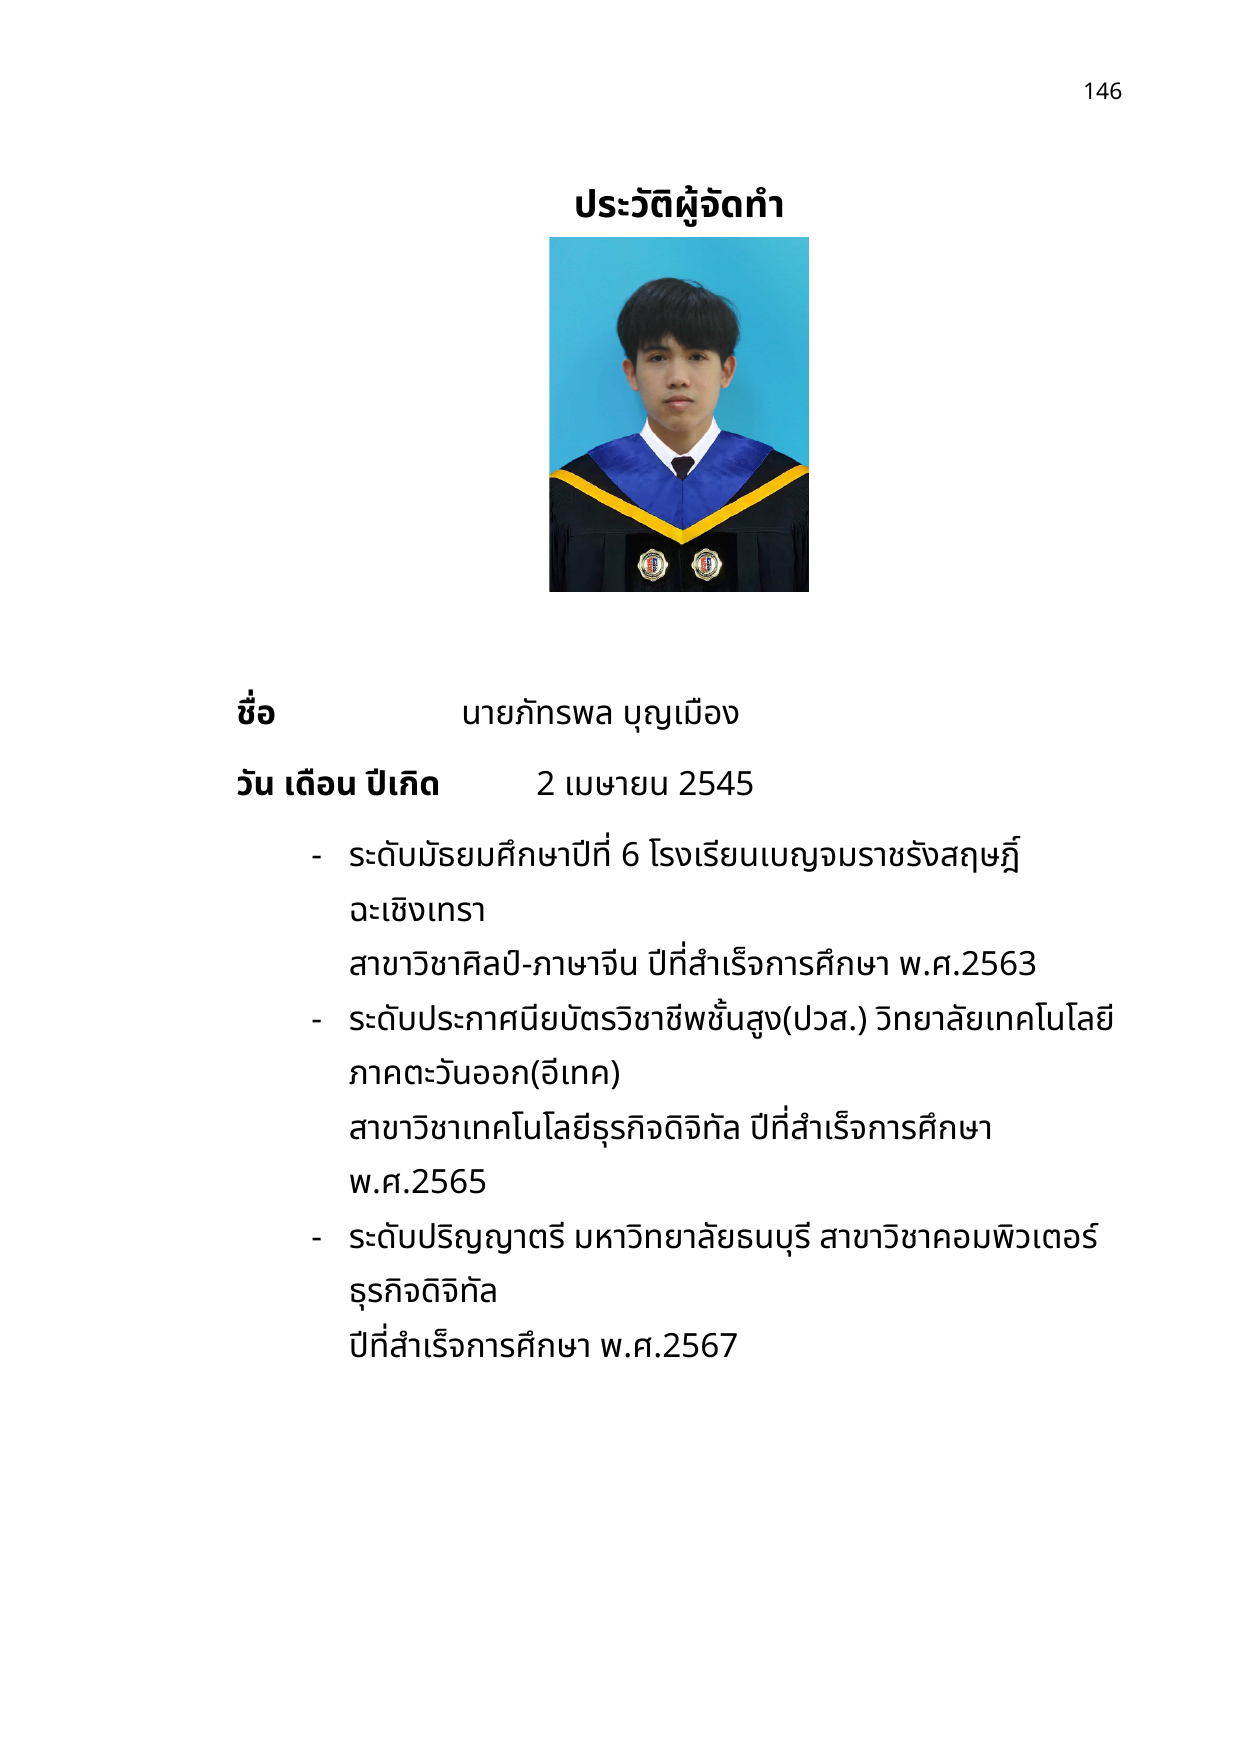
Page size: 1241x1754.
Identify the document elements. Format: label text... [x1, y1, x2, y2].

list ระดับปริญญาตรี มหาวิทยาลัยธนบุรี สาขาวิชาคอมพิวเตอร์ธุรกิจดิจิทัล [311, 1213, 1122, 1318]
text ปีที่สำเร็จการศึกษา พ.ศ.2567 [349, 1322, 1122, 1372]
text สาขาวิชาเทคโนโลยีธุรกิจดิจิทัล ปีที่สำเร็จการศึกษา พ.ศ.2565 [349, 1104, 1122, 1209]
text วัน เดือน ปีเกิด 2 เมษายน 2545 [236, 760, 1122, 810]
picture [549, 237, 809, 592]
text สาขาวิชาศิลป์-ภาษาจีน ปีที่สำเร็จการศึกษา พ.ศ.2563 [349, 940, 1122, 991]
list ระดับมัธยมศึกษาปีที่ 6 โรงเรียนเบญจมราชรังสฤษฎิ์ ฉะเชิงเทรา [311, 831, 1122, 936]
text ประวัติผู้จัดทำ [236, 177, 1122, 234]
text ชื่อ นายภัทรพล บุญเมือง [236, 689, 1122, 739]
list ระดับประกาศนียบัตรวิชาชีพชั้นสูง(ปวส.) วิทยาลัยเทคโนโลยีภาคตะวันออก(อีเทค) [311, 994, 1122, 1100]
